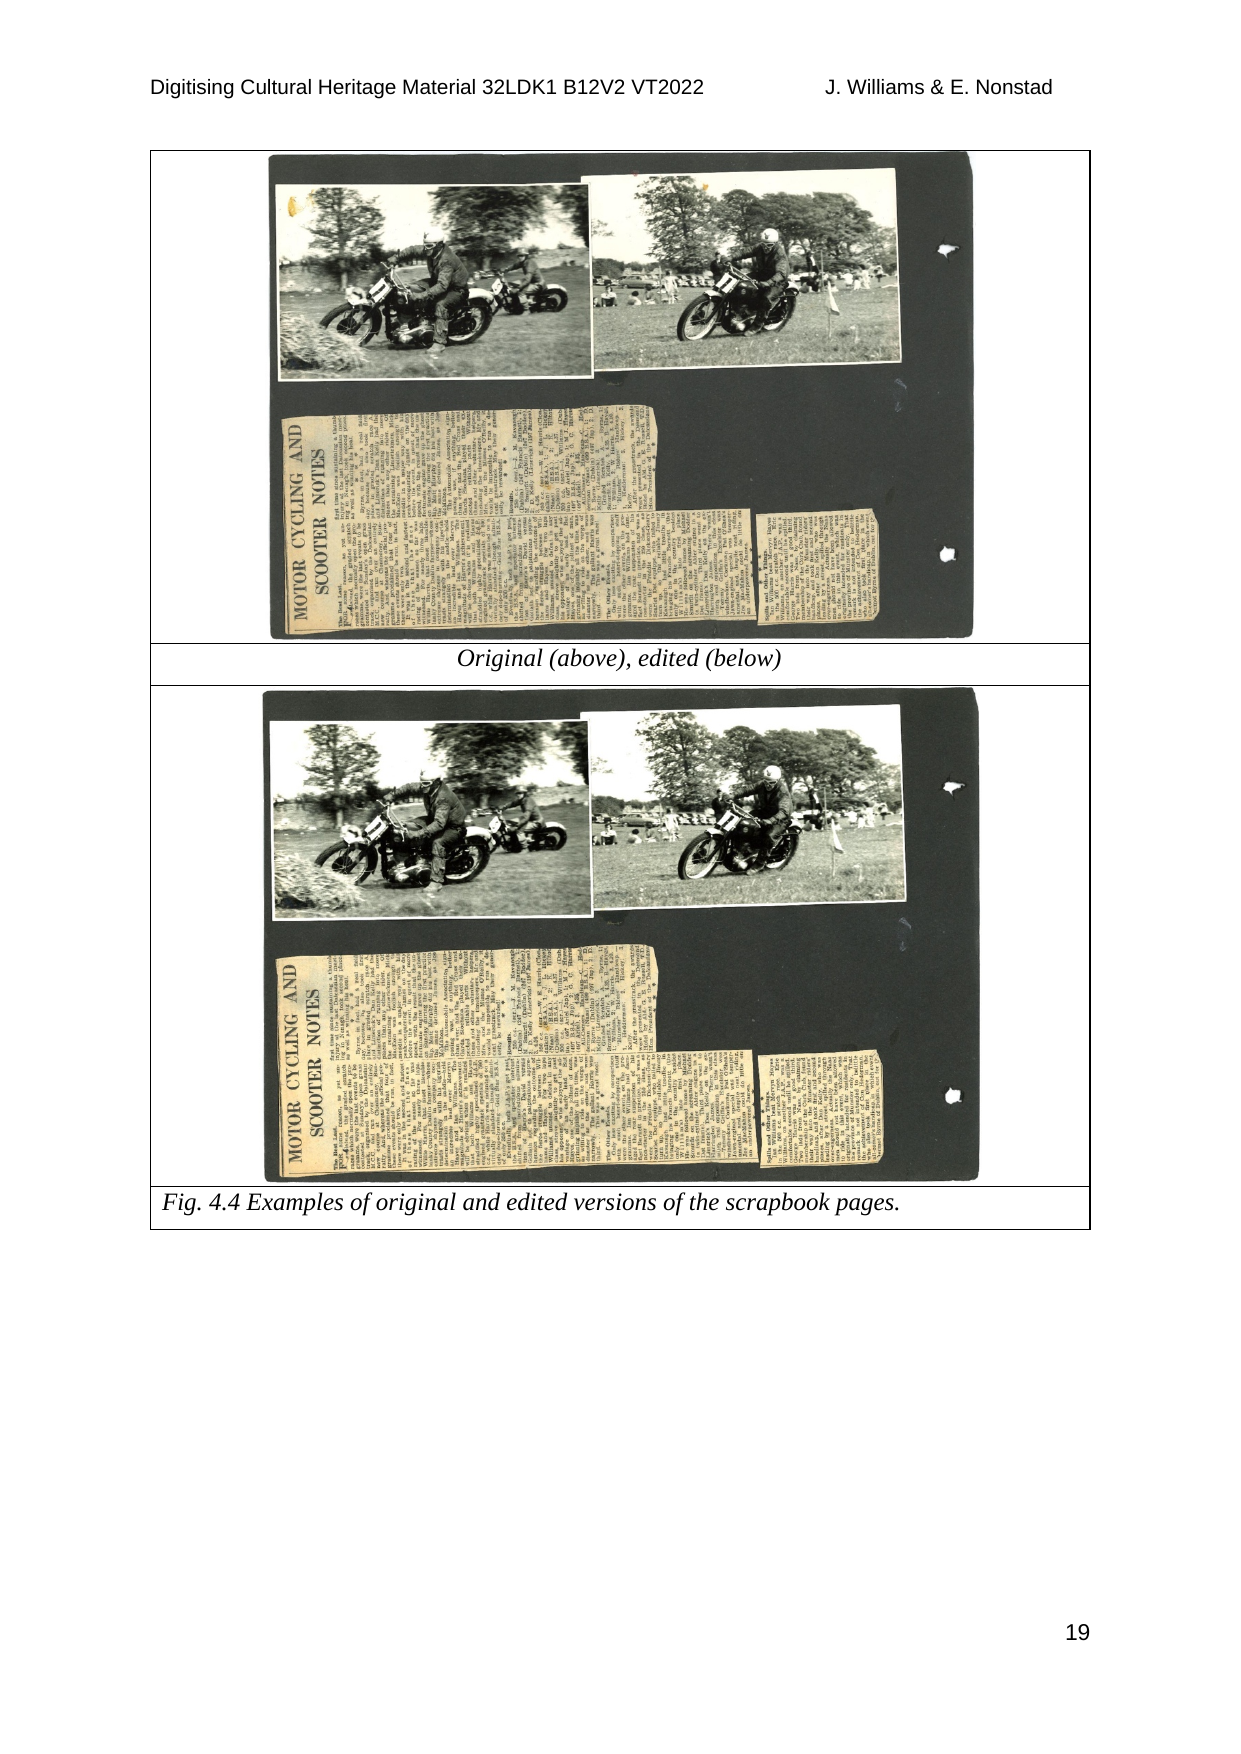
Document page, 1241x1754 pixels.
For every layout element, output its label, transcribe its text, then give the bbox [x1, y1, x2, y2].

table_cell [151, 686, 258, 1186]
table_cell [982, 686, 1089, 1186]
table_header [151, 151, 264, 642]
picture [258, 686, 982, 1186]
table_header [976, 151, 1089, 642]
table_cell Fig. 4.4 Examples of original and edited versions of the scrapbook pages. [151, 1187, 1089, 1229]
picture [264, 151, 976, 643]
table_cell Original (above), edited (below) [151, 644, 1089, 685]
